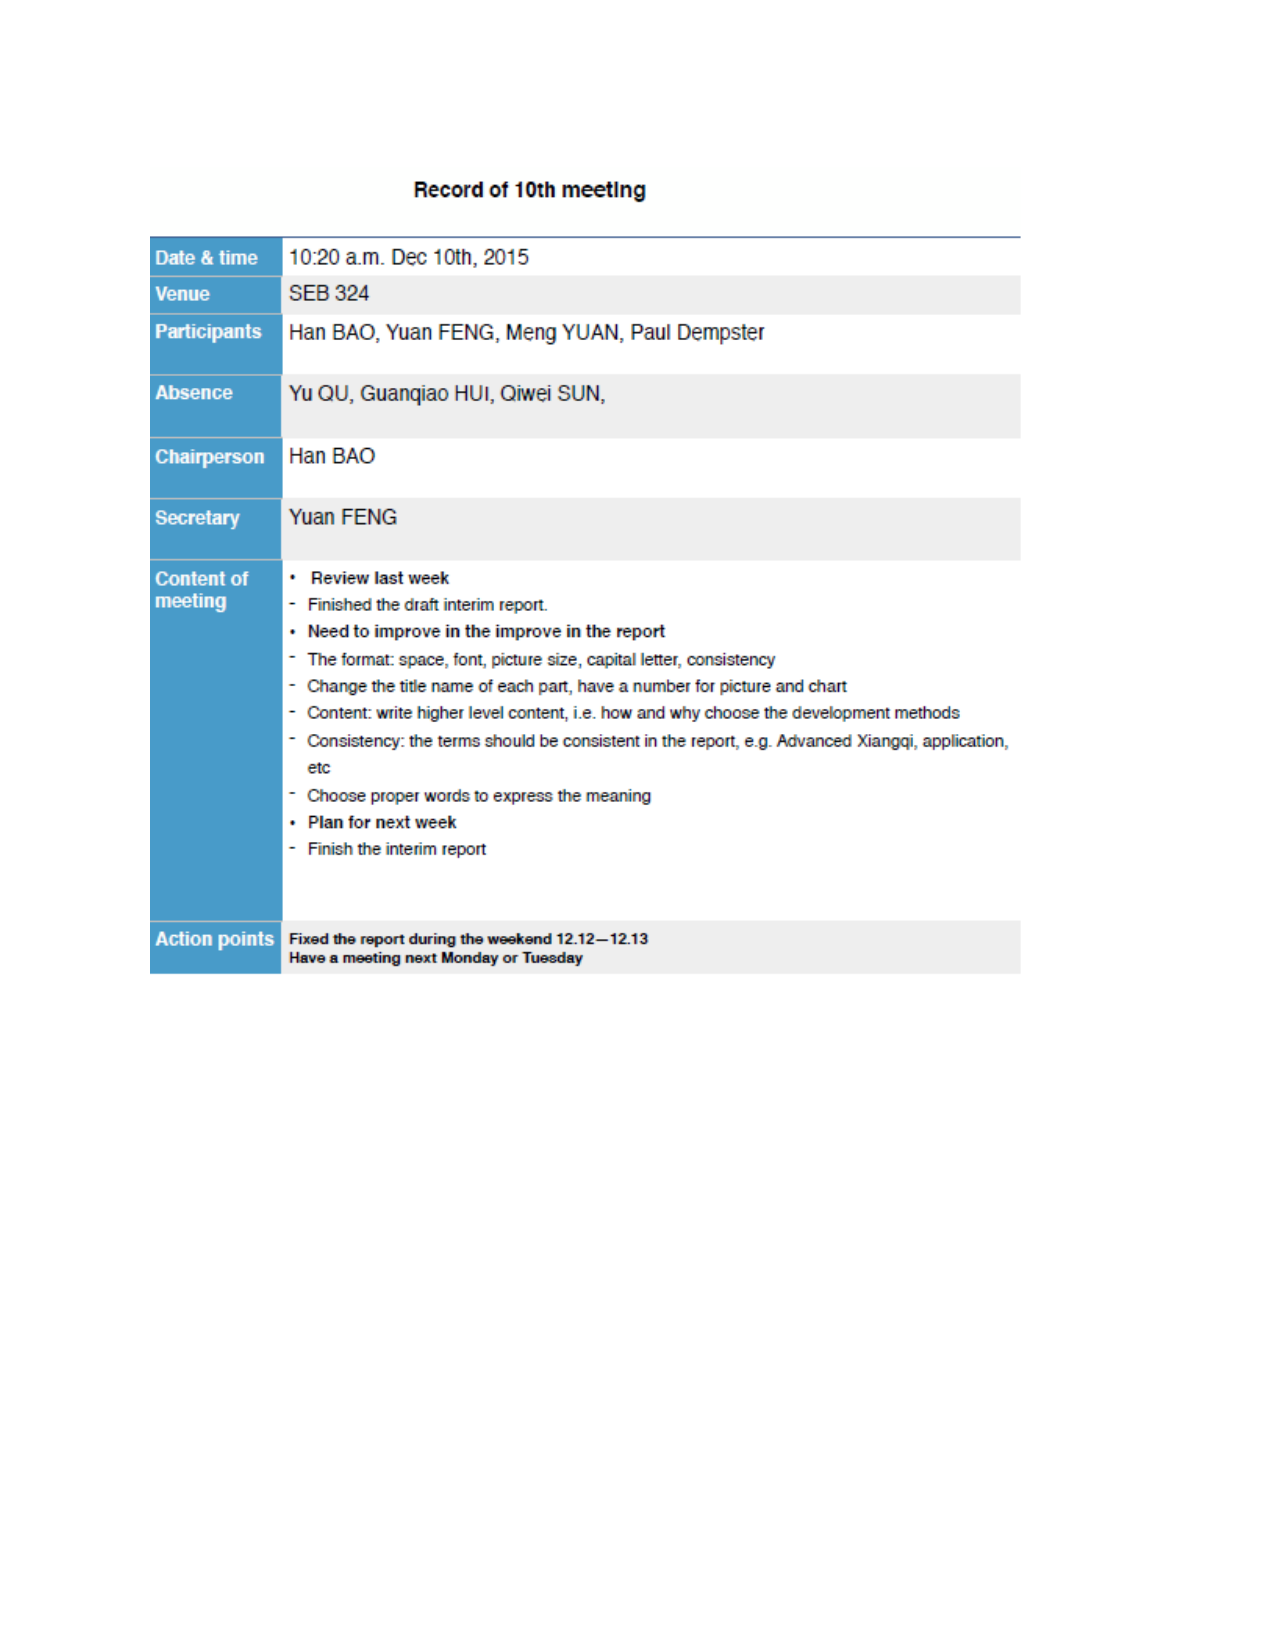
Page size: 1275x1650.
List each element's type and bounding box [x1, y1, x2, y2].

picture [150, 150, 1035, 1007]
